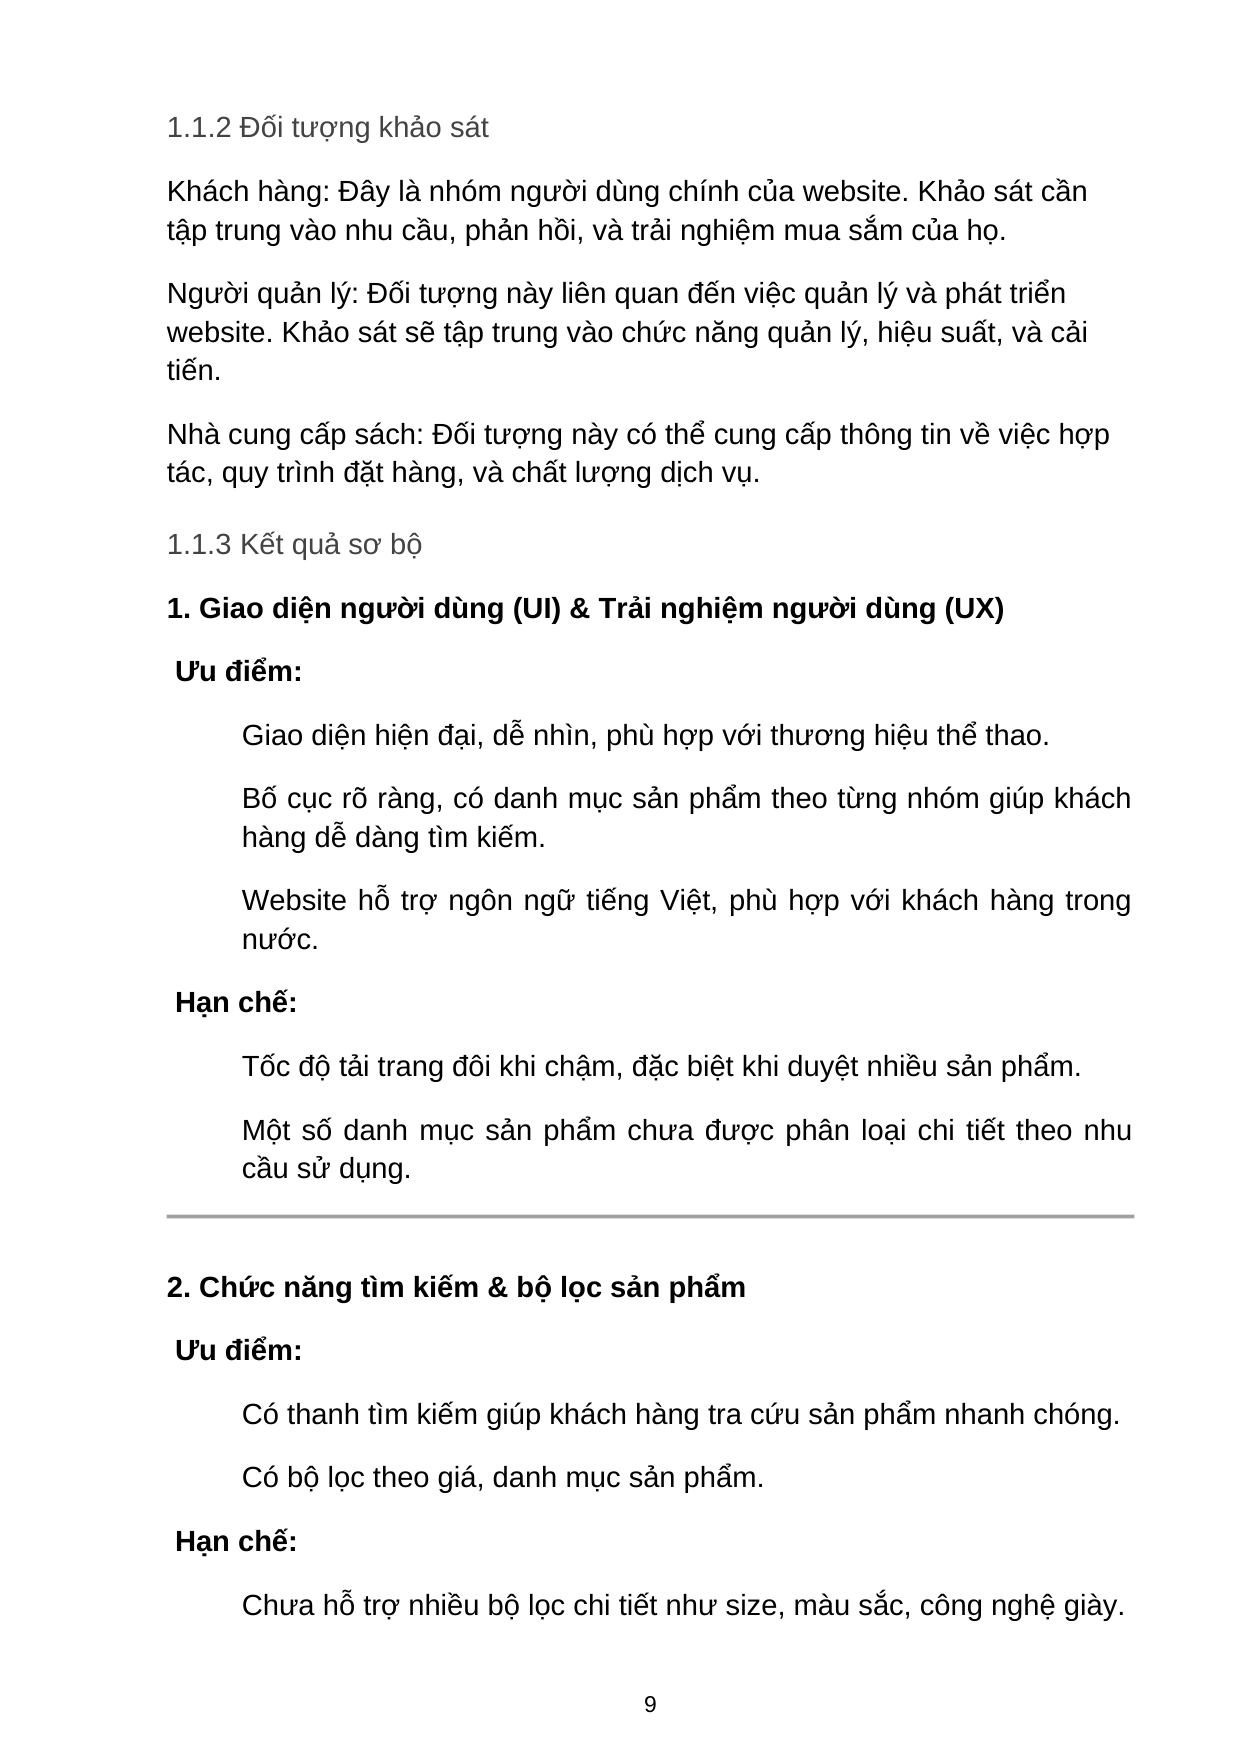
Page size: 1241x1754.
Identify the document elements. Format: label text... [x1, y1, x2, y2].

text Website hỗ trợ ngôn ngữ tiếng Việt, phù hợp với khách hàng trong nước. [242, 883, 1134, 955]
text Tốc độ tải trang đôi khi chậm, đặc biệt khi duyệt nhiều sản phẩm. [242, 1049, 1134, 1082]
text Ưu điểm: [167, 654, 1134, 688]
text Hạn chế: [167, 985, 1134, 1019]
text Giao diện hiện đại, dễ nhìn, phù hợp với thương hiệu thể thao. [242, 718, 1134, 751]
text Có bộ lọc theo giá, danh mục sản phẩm. [242, 1460, 1134, 1494]
text Khách hàng: Đây là nhóm người dùng chính của website. Khảo sát cần tập trung vào nhu cầu, phản hồi, và trải nghiệm mua sắm của họ. [167, 174, 1134, 246]
text Bố cục rõ ràng, có danh mục sản phẩm theo từng nhóm giúp khách hàng dễ dàng tìm kiếm. [242, 781, 1134, 853]
text Người quản lý: Đối tượng này liên quan đến việc quản lý và phát triển website. Khảo sát sẽ tập trung vào chức năng quản lý, hiệu suất, và cải tiến. [167, 276, 1134, 387]
text Hạn chế: [167, 1524, 1134, 1557]
text 1. Giao diện người dùng (UI) & Trải nghiệm người dùng (UX) [167, 591, 1134, 624]
text 2. Chức năng tìm kiếm & bộ lọc sản phẩm [167, 1270, 1134, 1303]
text Có thanh tìm kiếm giúp khách hàng tra cứu sản phẩm nhanh chóng. [242, 1397, 1134, 1430]
subtitle 1.1.2 Đối tượng khảo sát [167, 110, 1134, 144]
text Nhà cung cấp sách: Đối tượng này có thể cung cấp thông tin về việc hợp tác, quy trình đặt hàng, và chất lượng dịch vụ. [167, 417, 1134, 489]
text Ưu điểm: [167, 1333, 1134, 1367]
subtitle 1.1.3 Kết quả sơ bộ [167, 527, 1134, 561]
text Chưa hỗ trợ nhiều bộ lọc chi tiết như size, màu sắc, công nghệ giày. [242, 1587, 1134, 1621]
text Một số danh mục sản phẩm chưa được phân loại chi tiết theo nhu cầu sử dụng. [242, 1112, 1134, 1184]
